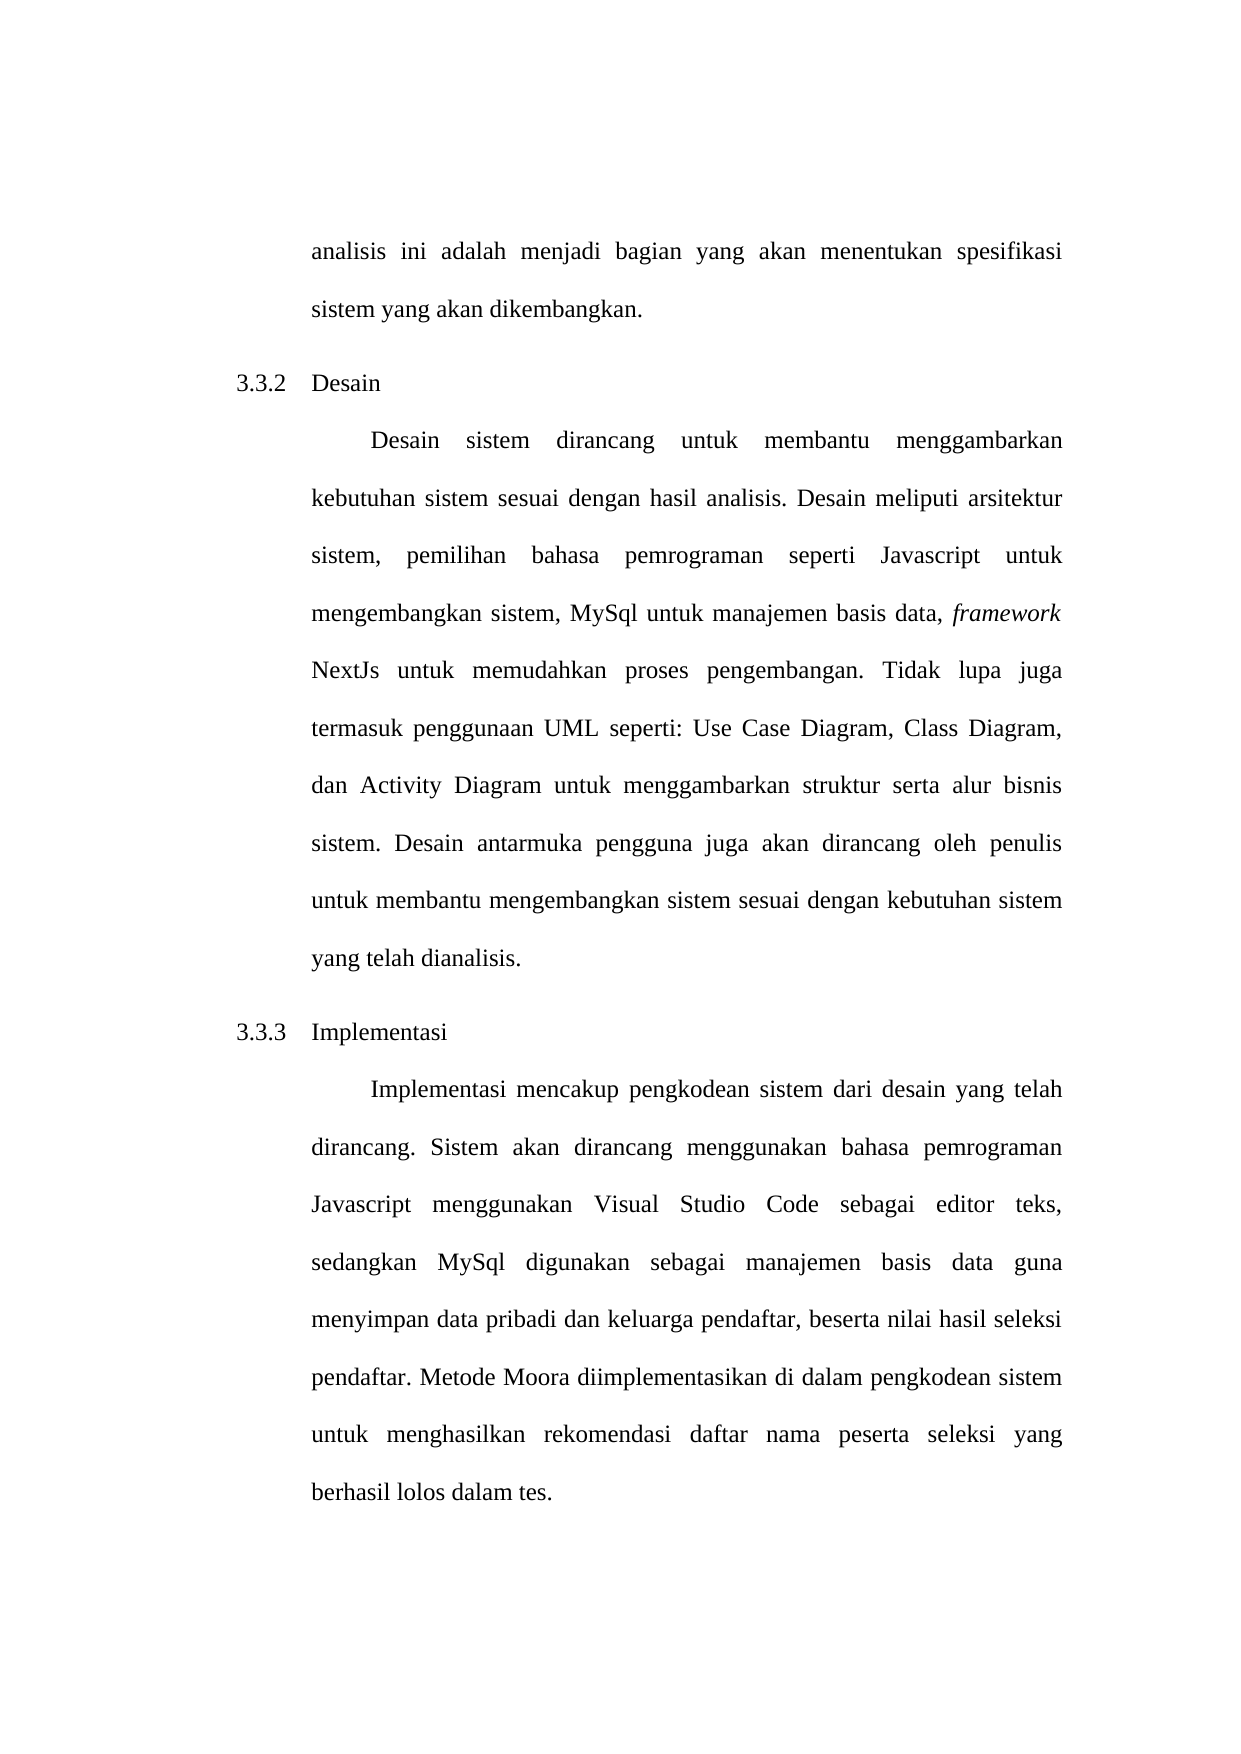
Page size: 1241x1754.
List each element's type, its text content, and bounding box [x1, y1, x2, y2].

text Implementasi mencakup pengkodean sistem dari desain yang telah dirancang. Sistem akan dirancang menggunakan bahasa pemrograman Javascript menggunakan Visual Studio Code sebagai editor teks, sedangkan MySql digunakan sebagai manajemen basis data guna menyimpan data pribadi dan keluarga pendaftar, beserta nilai hasil seleksi pendaftar. Metode Moora diimplementasikan di dalam pengkodean sistem untuk menghasilkan rekomendasi daftar nama peserta seleksi yang berhasil lolos dalam tes. [311, 1074, 1063, 1506]
subtitle Desain [236, 368, 1063, 397]
text Desain sistem dirancang untuk membantu menggambarkan kebutuhan sistem sesuai dengan hasil analisis. Desain meliputi arsitektur sistem, pemilihan bahasa pemrograman seperti Javascript untuk mengembangkan sistem, MySql untuk manajemen basis data, framework NextJs untuk memudahkan proses pengembangan. Tidak lupa juga termasuk penggunaan UML seperti: Use Case Diagram, Class Diagram, dan Activity Diagram untuk menggambarkan struktur serta alur bisnis sistem. Desain antarmuka pengguna juga akan dirancang oleh penulis untuk membantu mengembangkan sistem sesuai dengan kebutuhan sistem yang telah dianalisis. [311, 425, 1063, 972]
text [311, 236, 1063, 322]
subtitle Implementasi [236, 1017, 1063, 1046]
